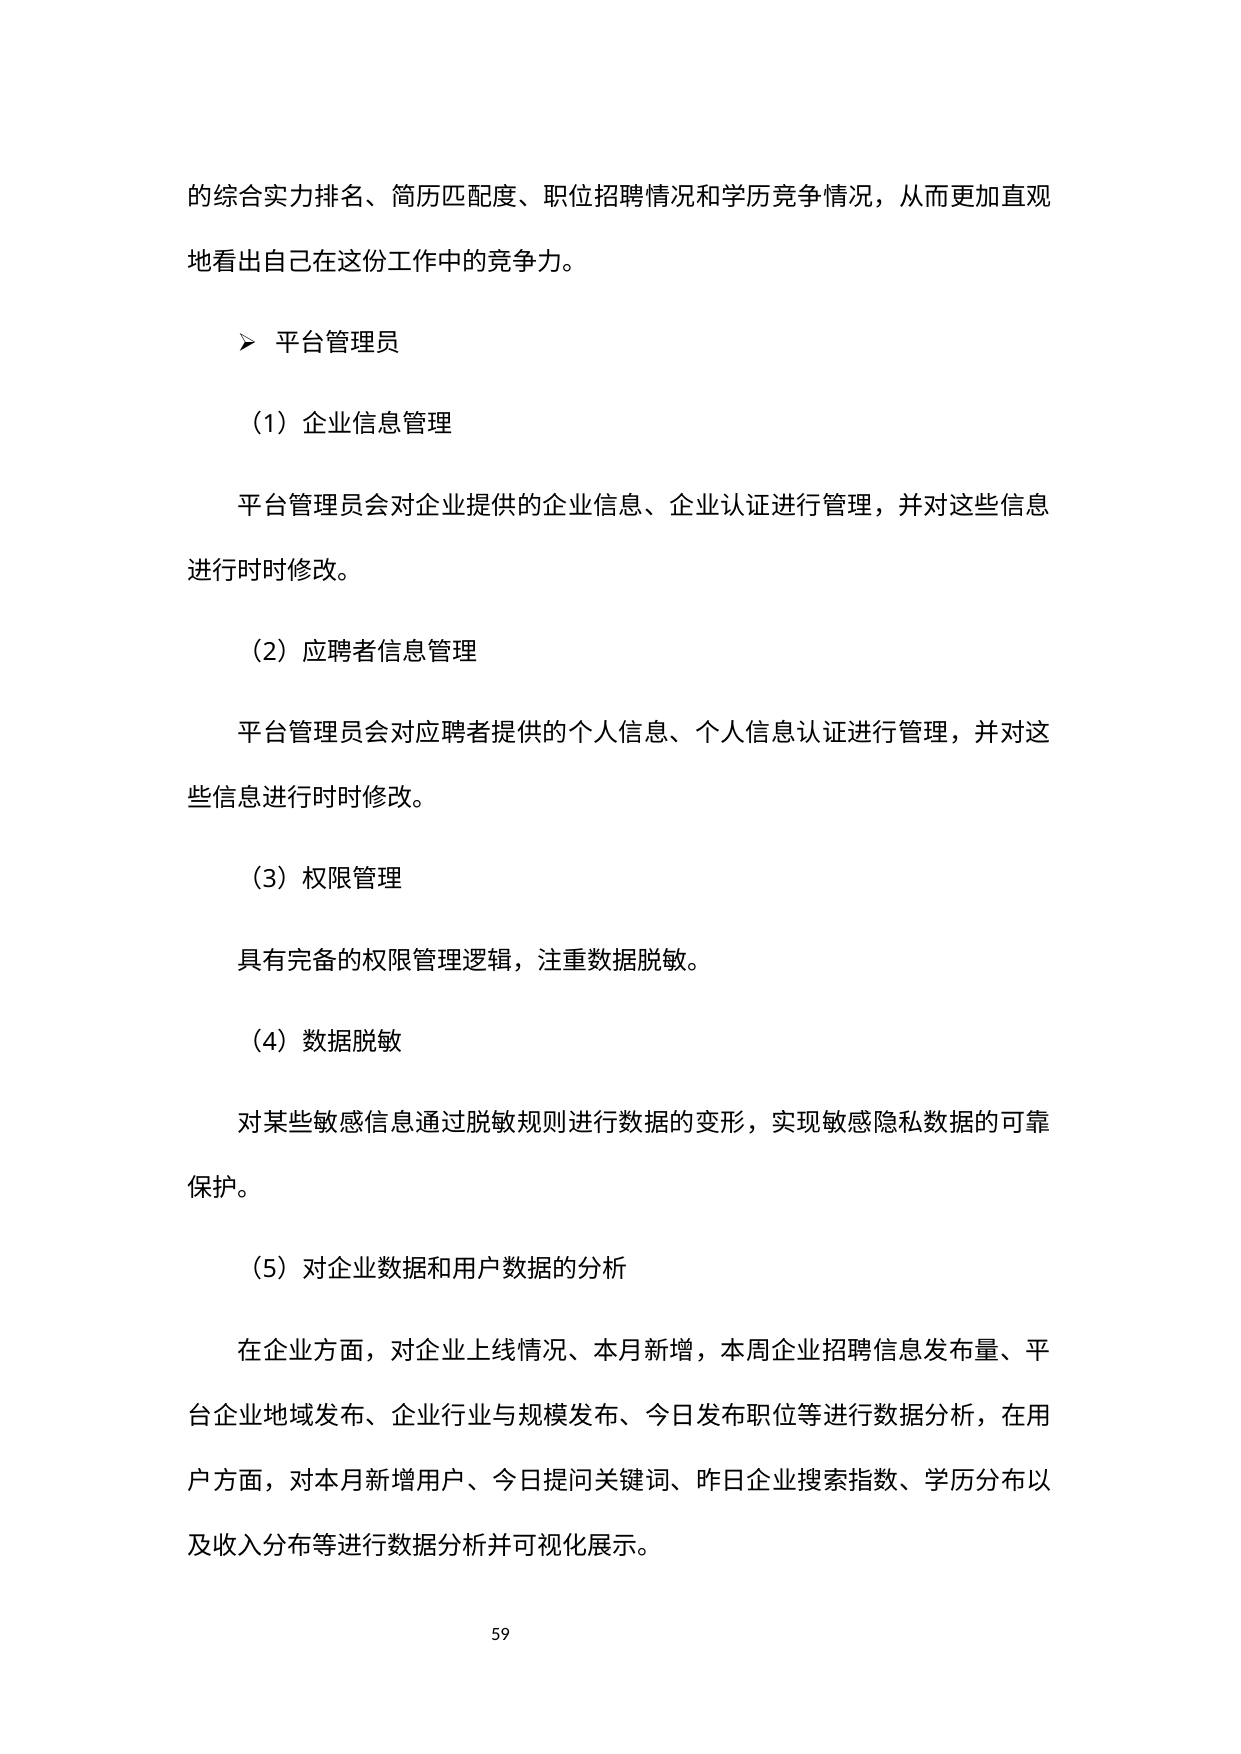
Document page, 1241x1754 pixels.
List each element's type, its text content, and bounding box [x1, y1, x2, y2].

text 在企业方面，对企业上线情况、本月新增，本周企业招聘信息发布量、平台企业地域发布、企业行业与规模发布、今日发布职位等进行数据分析，在用户方面，对本月新增用户、今日提问关键词、昨日企业搜索指数、学历分布以及收入分布等进行数据分析并可视化展示。 [187, 1316, 1053, 1576]
text 平台管理员会对应聘者提供的个人信息、个人信息认证进行管理，并对这些信息进行时时修改。 [187, 698, 1053, 828]
text 具有完备的权限管理逻辑，注重数据脱敏。 [187, 926, 1053, 991]
text 对某些敏感信息通过脱敏规则进行数据的变形，实现敏感隐私数据的可靠保护。 [187, 1088, 1053, 1218]
list （5）对企业数据和用户数据的分析 [187, 1234, 1053, 1299]
text 平台管理员会对企业提供的企业信息、企业认证进行管理，并对这些信息进行时时修改。 [187, 471, 1053, 601]
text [187, 162, 1053, 292]
text （1）企业信息管理 [187, 389, 1053, 454]
text （4）数据脱敏 [187, 1007, 1053, 1072]
list 平台管理员 [187, 308, 1053, 373]
text （2）应聘者信息管理 [187, 617, 1053, 682]
text （3）权限管理 [187, 844, 1053, 909]
